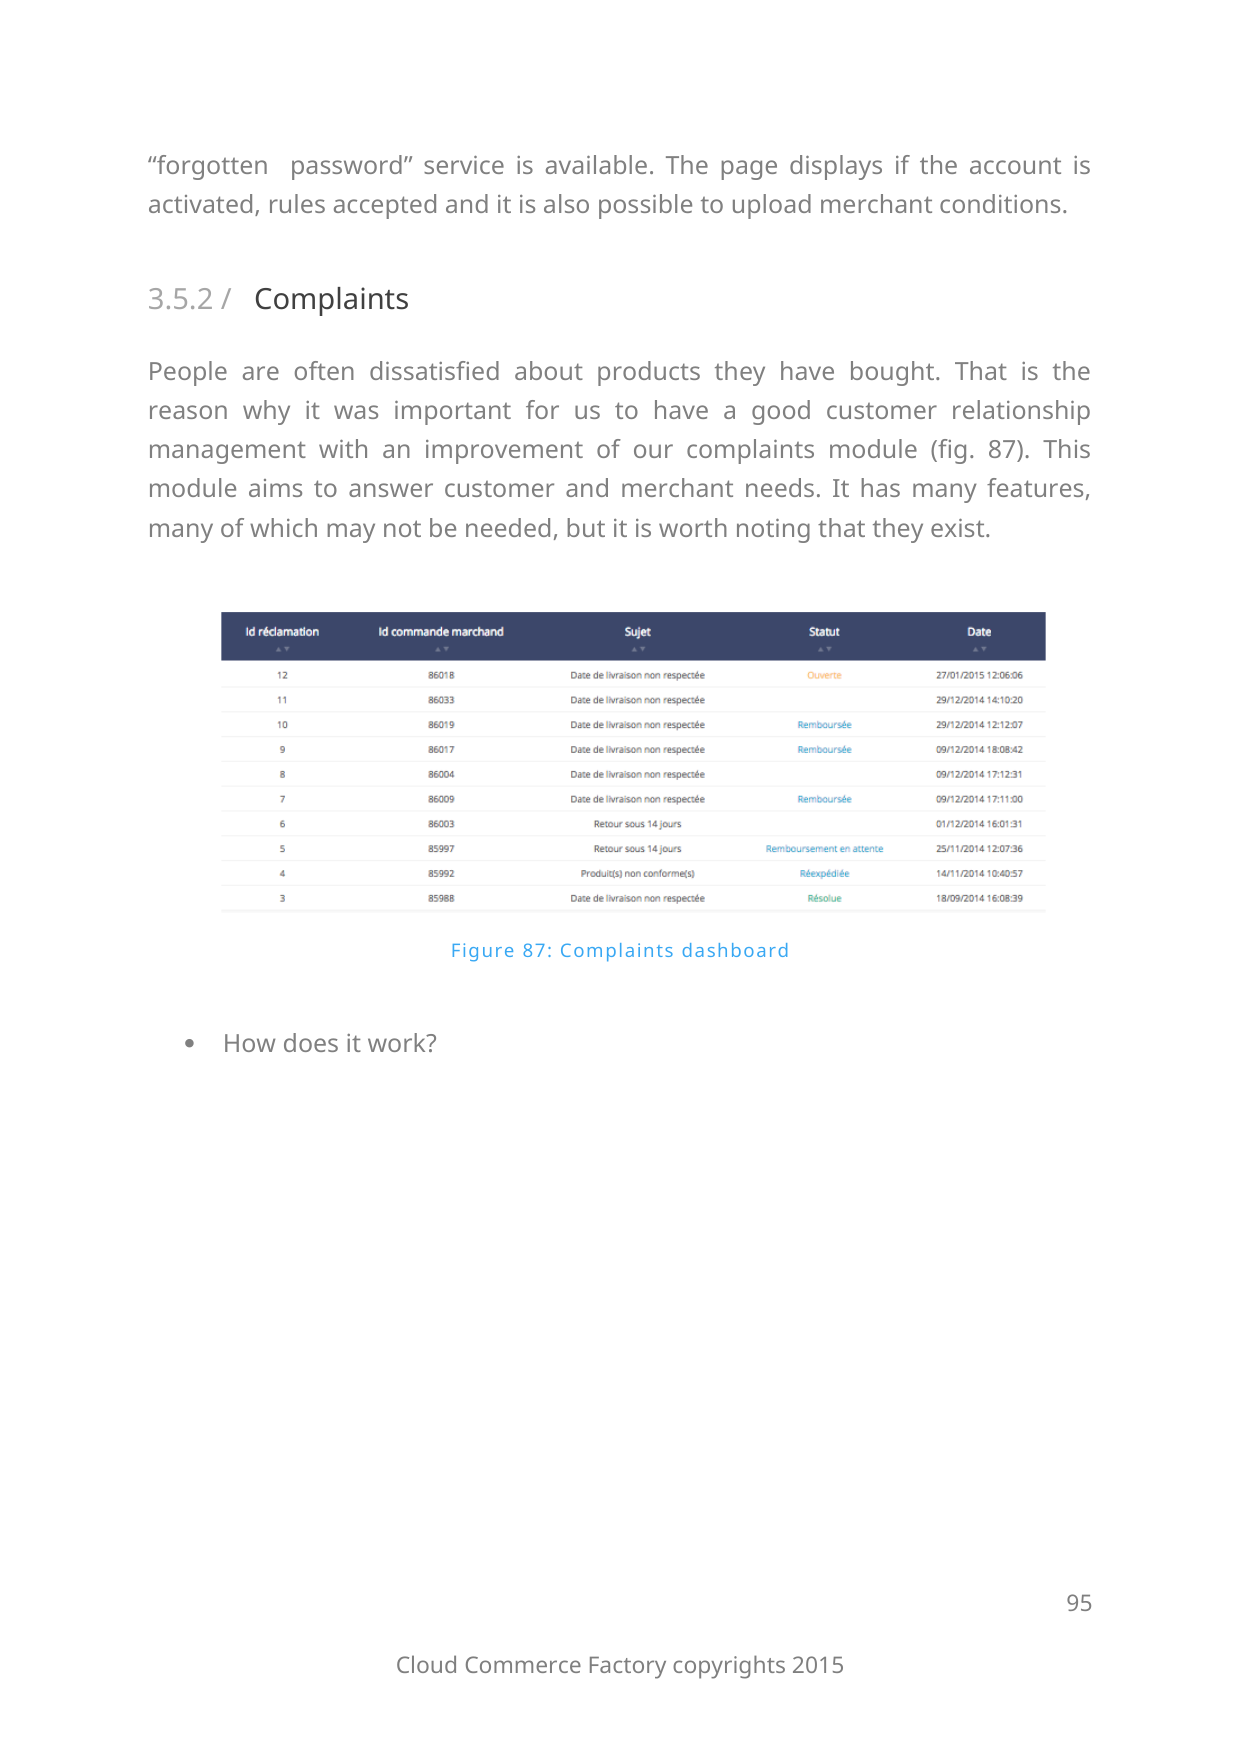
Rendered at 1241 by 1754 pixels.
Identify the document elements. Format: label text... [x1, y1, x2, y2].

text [148, 148, 1093, 221]
subtitle Complaints [148, 278, 1093, 318]
subtitle Figure 87: Complaints dashboard [148, 938, 1093, 963]
text People are often dissatisfied about products they have bought. That is the reason why it was important for us to have a good customer relationship management with an improvement of our complaints module (fig. 87). This module aims to answer customer and merchant needs. It has many features, many of which may not be needed, but it is worth noting that they exist. [148, 354, 1093, 544]
list How does it work? [185, 1026, 1093, 1060]
picture [221, 612, 1046, 913]
